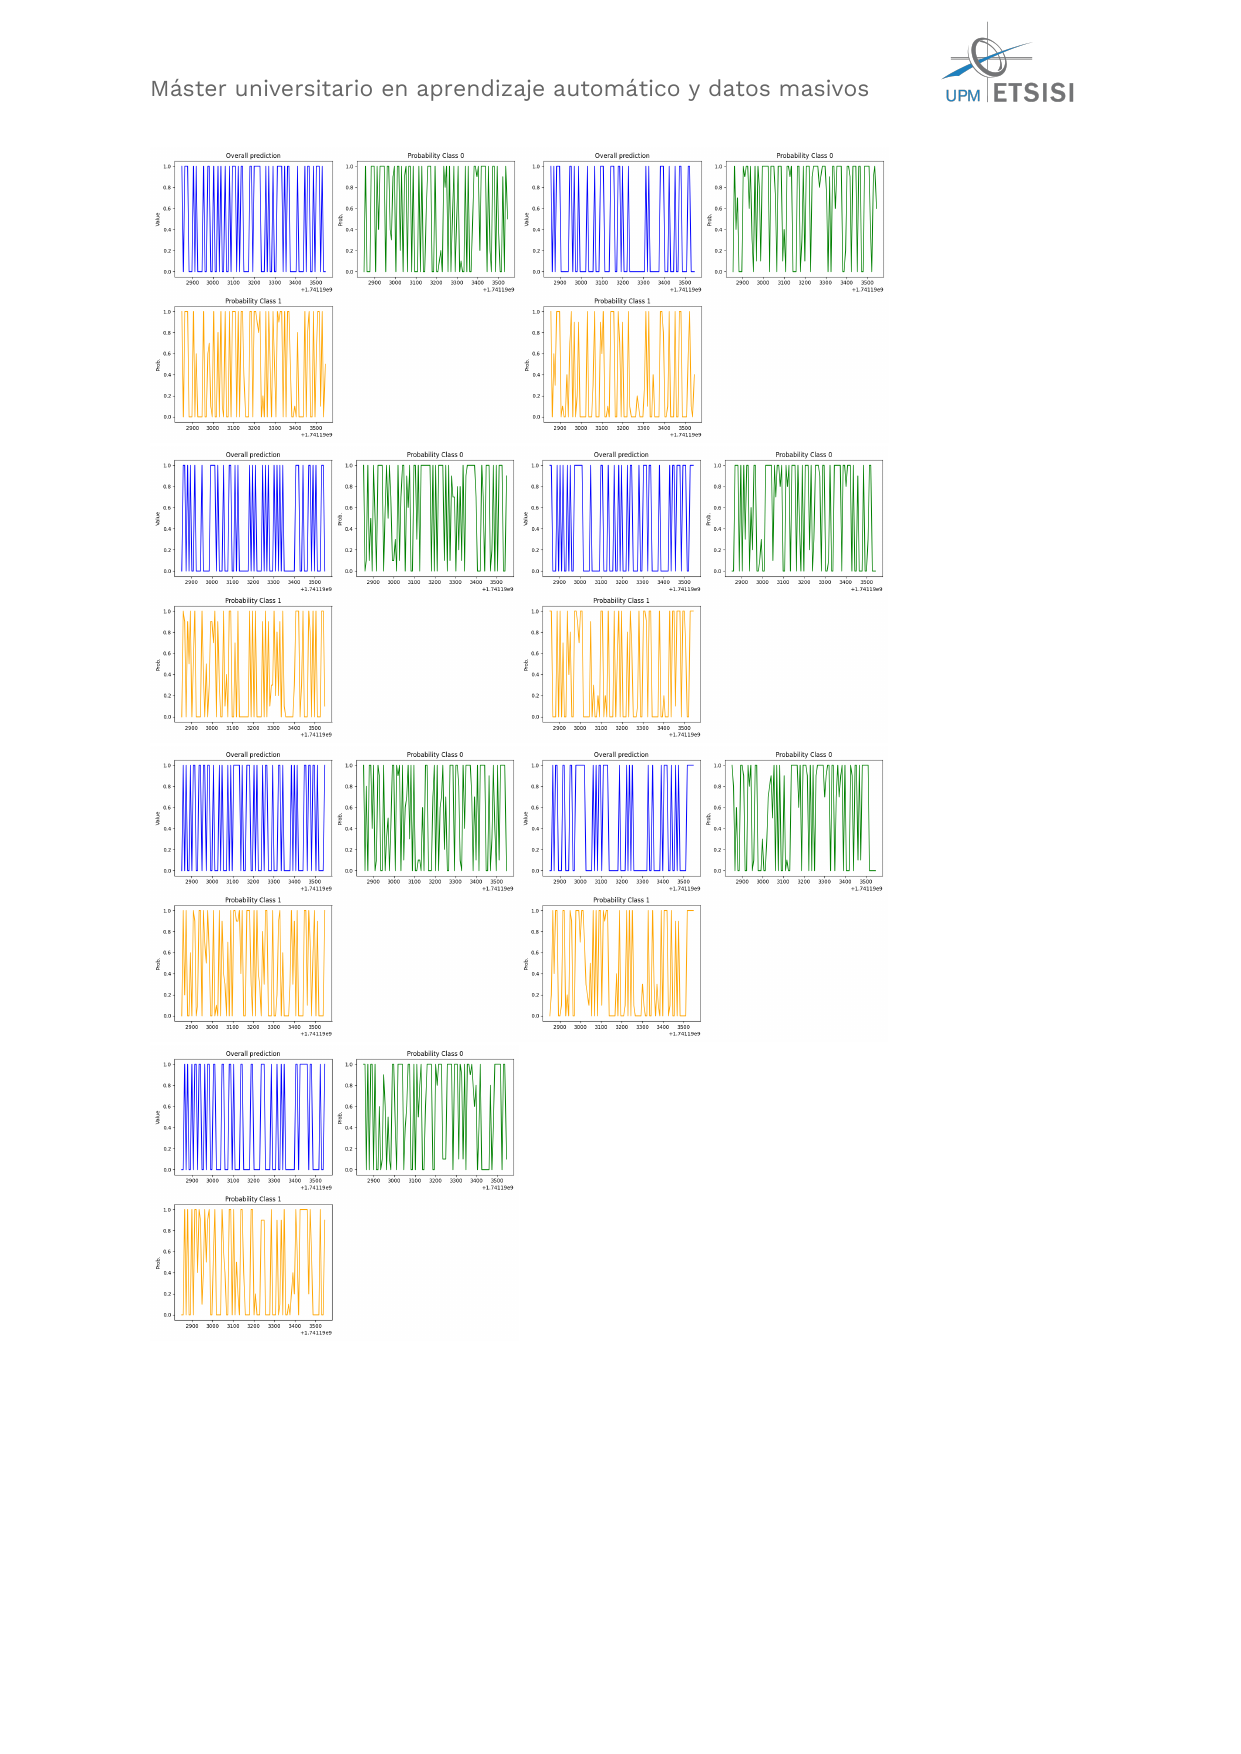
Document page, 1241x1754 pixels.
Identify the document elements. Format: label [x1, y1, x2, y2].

picture [150, 147, 889, 443]
picture [939, 18, 1081, 106]
picture [150, 446, 888, 743]
picture [150, 1045, 519, 1341]
picture [150, 746, 888, 1042]
